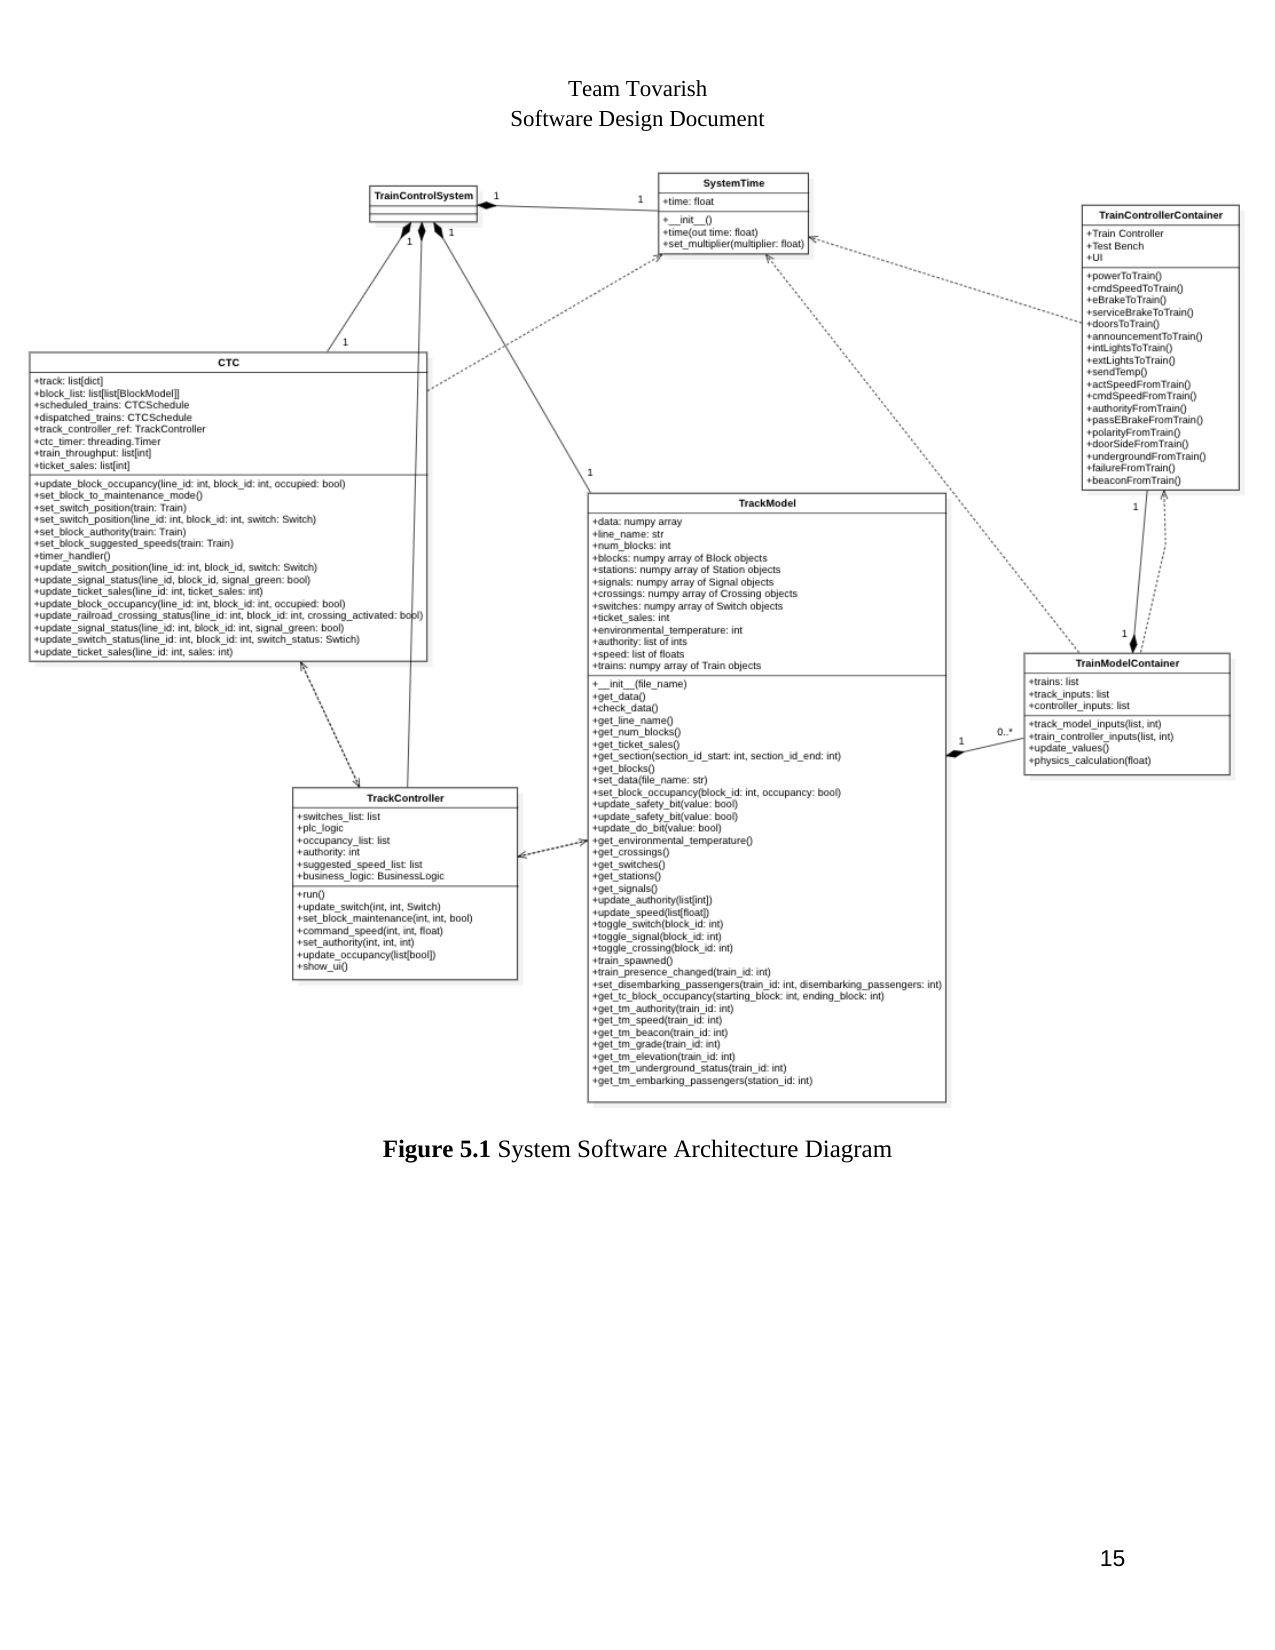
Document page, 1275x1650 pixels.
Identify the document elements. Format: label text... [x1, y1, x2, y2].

picture [0, 150, 1264, 1131]
text Figure 5.1 System Software Architecture Diagram [150, 1134, 1125, 1163]
